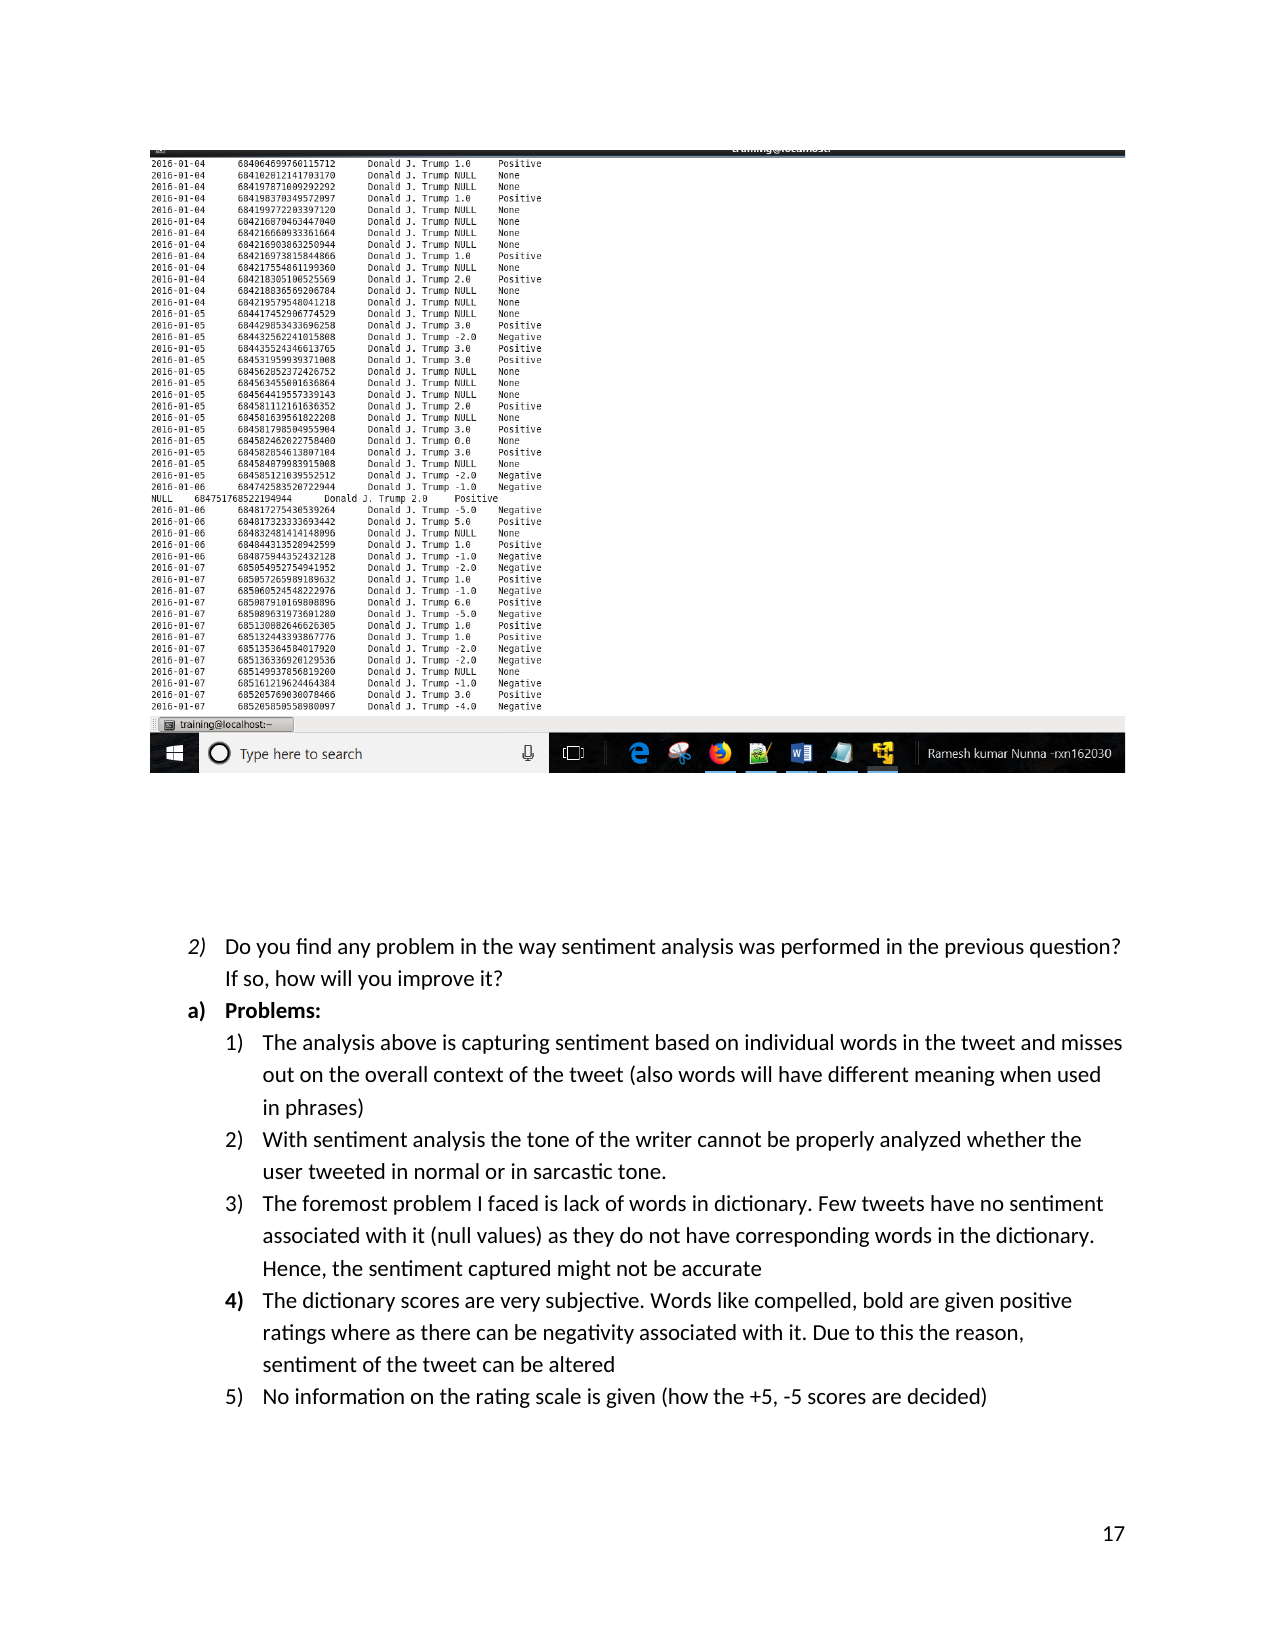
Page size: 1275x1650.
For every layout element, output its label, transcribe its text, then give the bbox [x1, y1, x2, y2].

list The analysis above is capturing sentiment based on individual words in the tweet and misses out on the overall context of the tweet (also words will have different meaning when used in phrases) [225, 1028, 1125, 1121]
list The dictionary scores are very subjective. Words like compelled, bold are given positive ratings where as there can be negativity associated with it. Due to this the reason, sentiment of the tweet can be altered [225, 1286, 1125, 1378]
list Do you find any problem in the way sentiment analysis was performed in the previous question? If so, how will you improve it? [187, 932, 1125, 992]
list The foremost problem I faced is lack of words in dictionary. Few tweets have no sentiment associated with it (null values) as they do not have corresponding words in the dictionary. Hence, the sentiment captured might not be accurate [225, 1189, 1125, 1282]
list Problems: [187, 996, 1125, 1024]
list With sentiment analysis the tone of the writer cannot be properly analyzed whether the user tweeted in normal or in sarcastic tone. [225, 1125, 1125, 1185]
picture [150, 150, 1125, 773]
list No information on the rating scale is given (how the +5, -5 scores are decided) [225, 1382, 1125, 1410]
